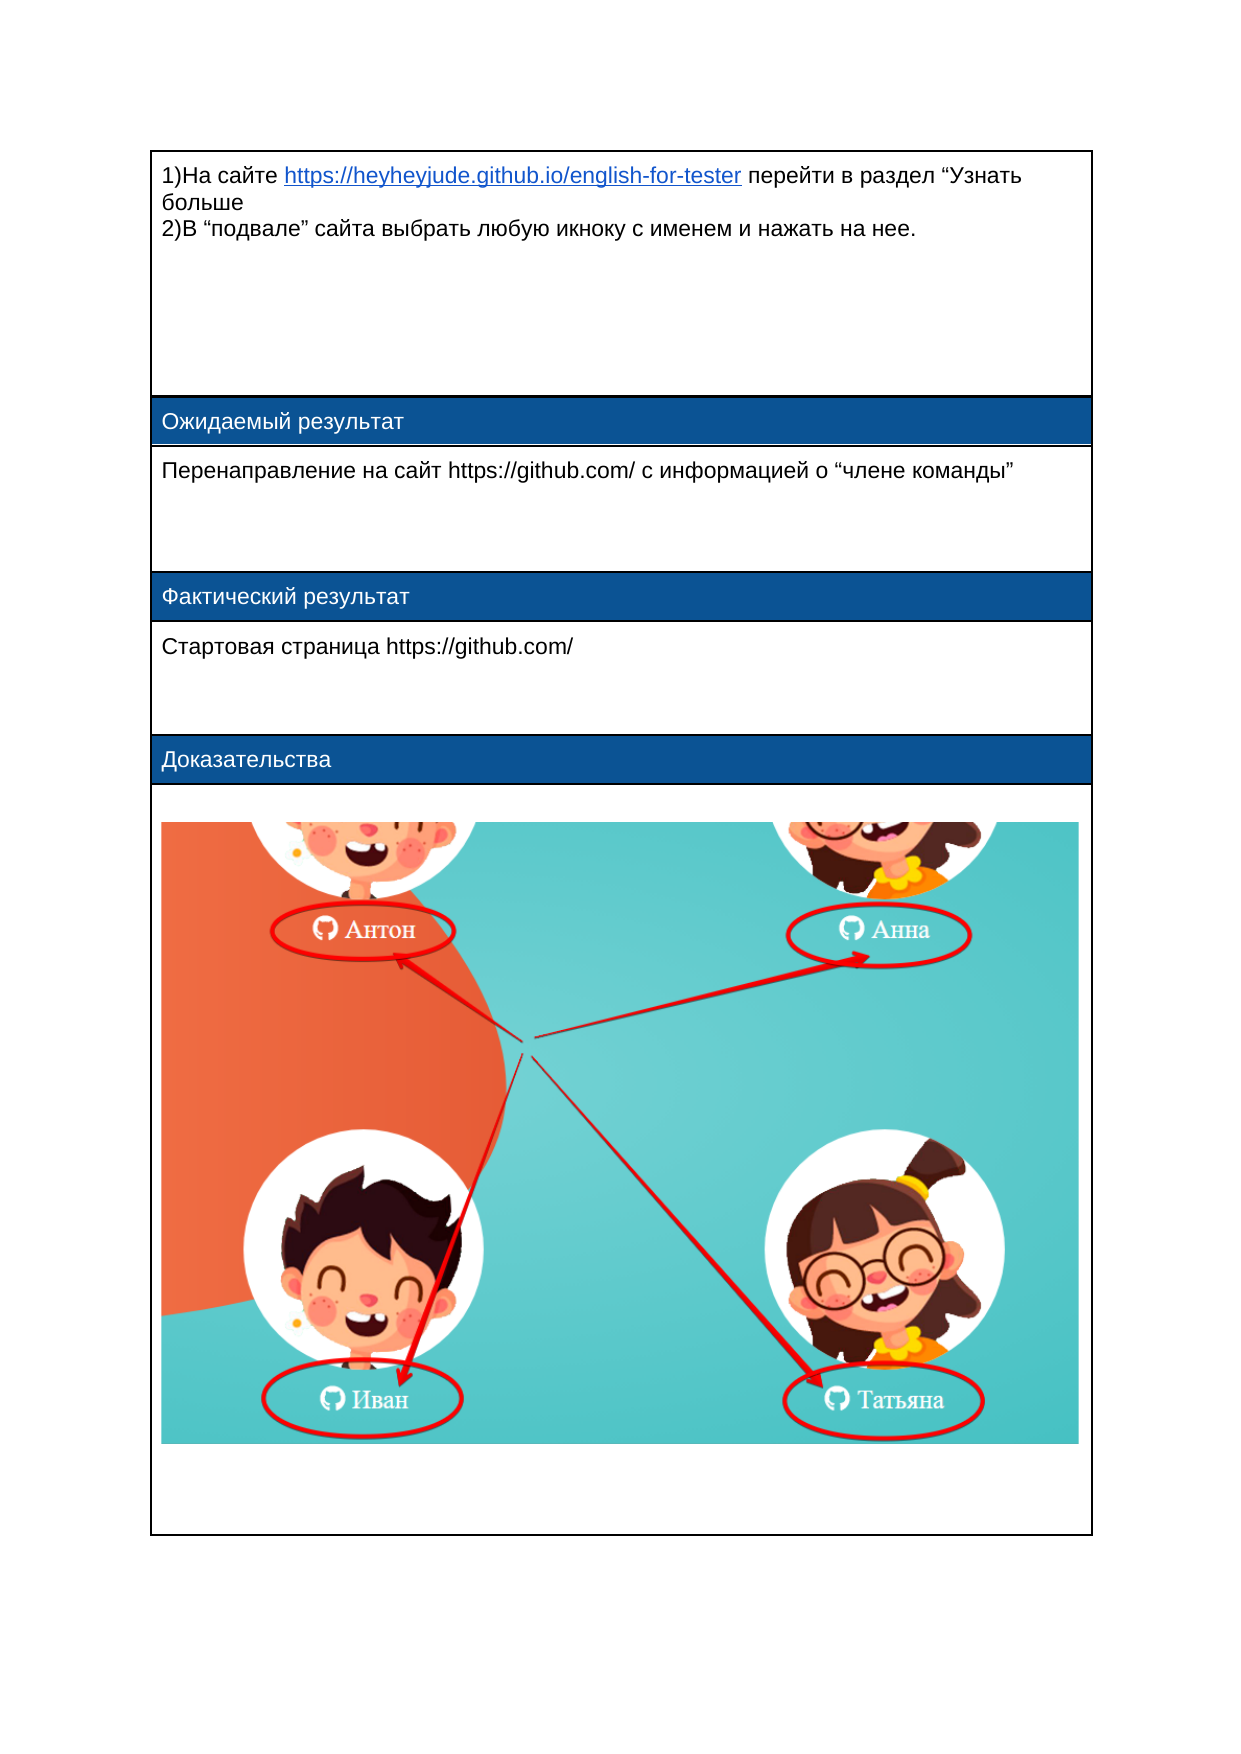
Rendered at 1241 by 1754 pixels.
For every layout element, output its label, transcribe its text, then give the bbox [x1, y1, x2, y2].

picture [161, 822, 1079, 1445]
table_cell Стартовая страница https://github.com/ [152, 622, 1091, 734]
table_cell Ожидаемый результат [152, 398, 1091, 444]
table_cell Фактический результат [152, 573, 1091, 620]
table_cell Перенаправление на сайт https://github.com/ с информацией о “члене команды” [152, 447, 1091, 571]
table_cell [152, 785, 1091, 1534]
table_cell Доказательства [152, 736, 1091, 783]
table_cell 1)На сайте https://heyheyjude.github.io/english-for-tester перейти в раздел “Узнать больше 2)В “подвале” сайта выбрать любую икноку с именем и нажать на нее. [152, 152, 1091, 395]
